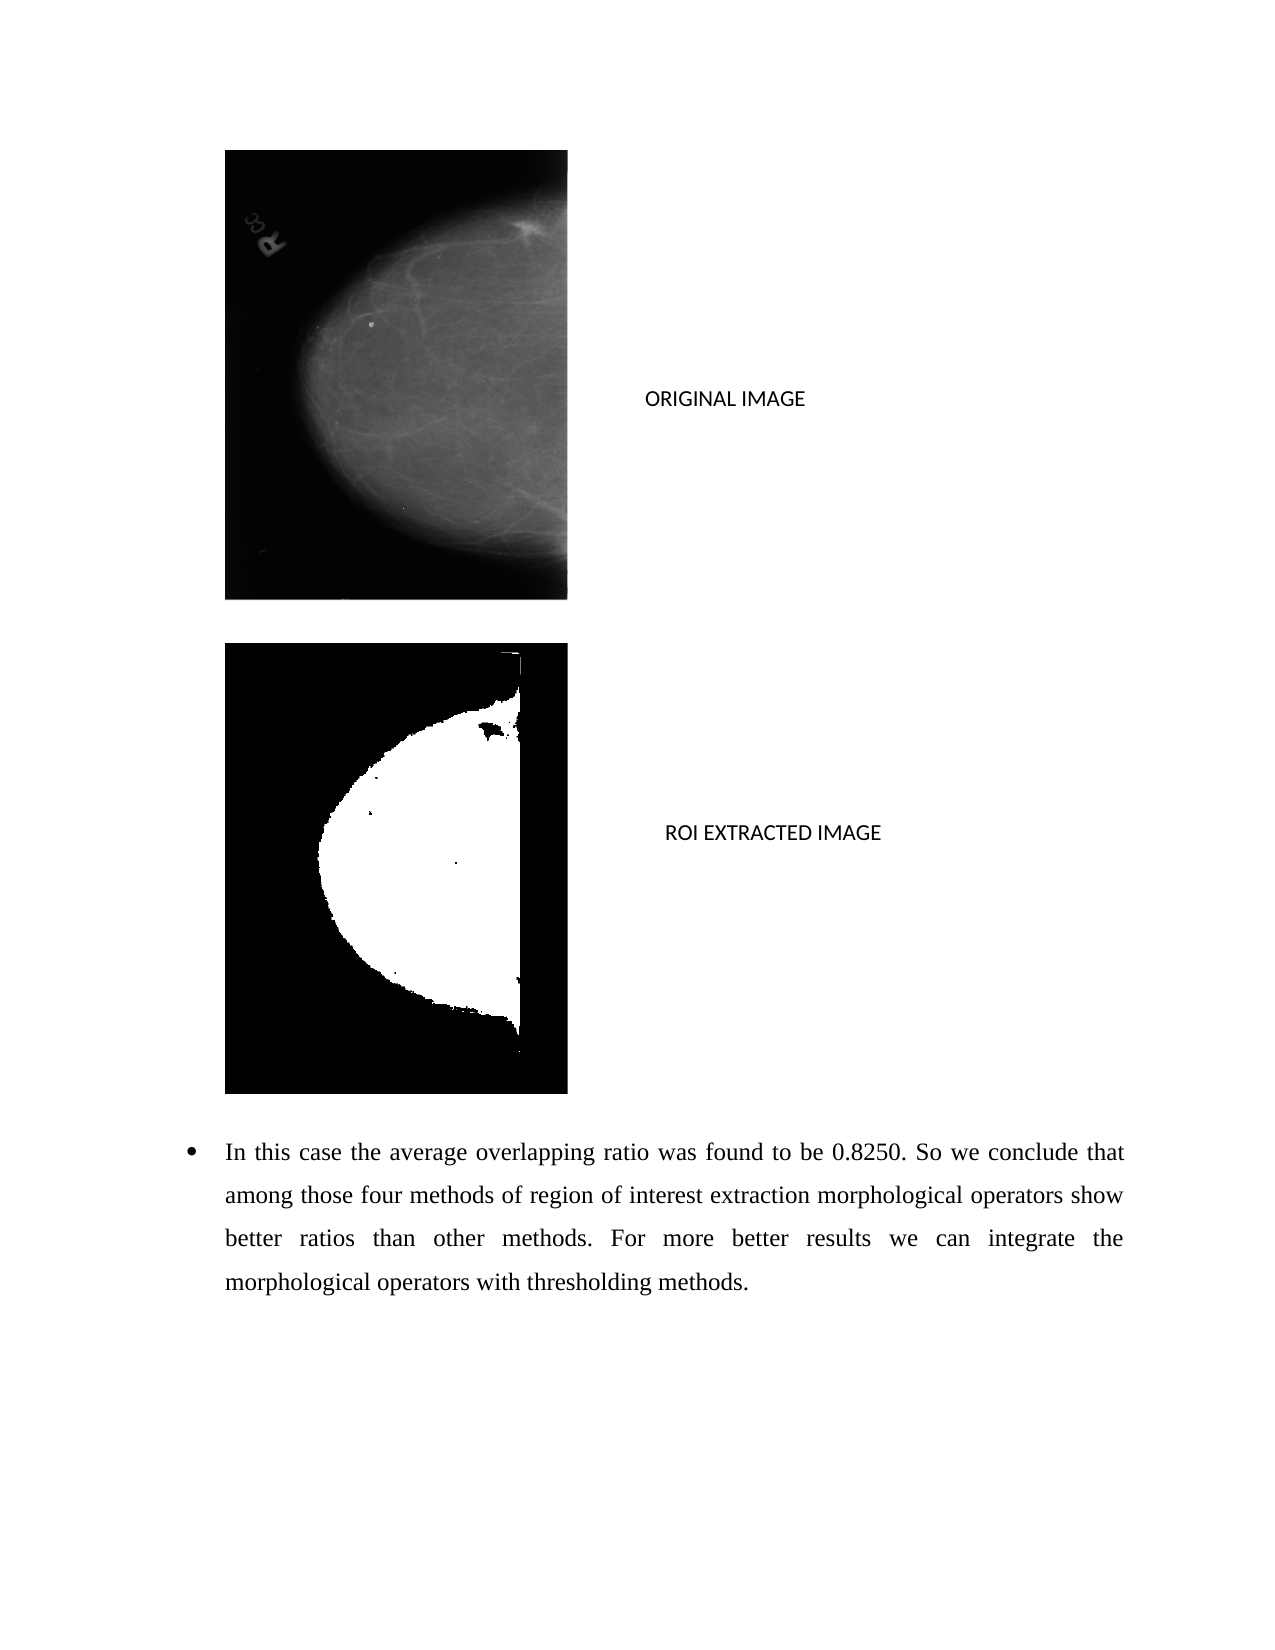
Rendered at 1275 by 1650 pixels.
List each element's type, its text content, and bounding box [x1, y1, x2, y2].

picture [225, 643, 568, 1094]
picture [225, 150, 568, 601]
list In this case the average overlapping ratio was found to be 0.8250. So we conclude that among those four methods of region of interest extraction morphological operators show better ratios than other methods. For more better results we can integrate the morphological operators with thresholding methods. [187, 1137, 1125, 1295]
